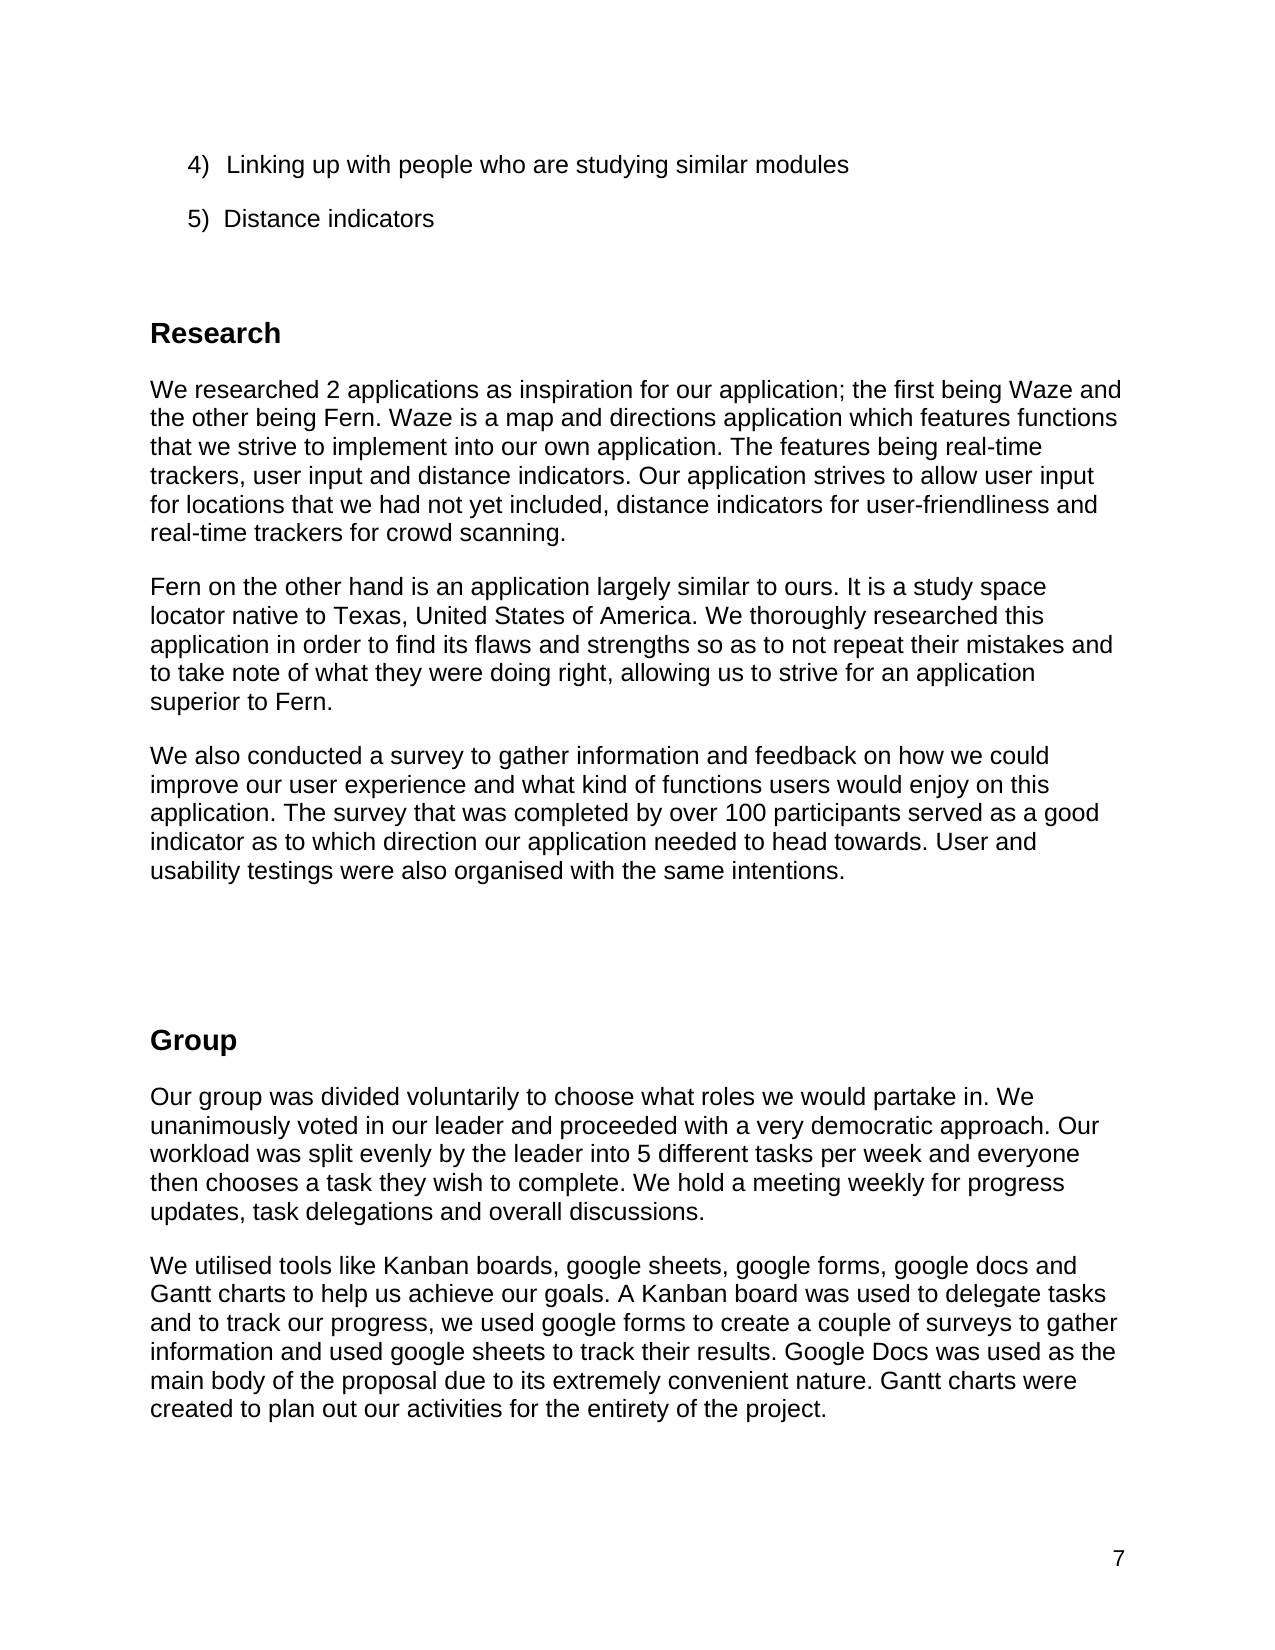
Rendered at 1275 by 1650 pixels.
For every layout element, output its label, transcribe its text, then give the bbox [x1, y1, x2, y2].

text We researched 2 applications as inspiration for our application; the first being Waze and the other being Fern. Waze is a map and directions application which features functions that we strive to implement into our own application. The features being real-time trackers, user input and distance indicators. Our application strives to allow user input for locations that we had not yet included, distance indicators for user-friendliness and real-time trackers for crowd scanning. [150, 374, 1125, 547]
text We also conducted a survey to gather information and feedback on how we could improve our user experience and what kind of functions users would enjoy on this application. The survey that was completed by over 100 participants served as a good indicator as to which direction our application needed to head towards. User and usability testings were also organised with the same intentions. [150, 741, 1125, 884]
text Our group was divided voluntarily to choose what roles we would partake in. We unanimously voted in our leader and proceeded with a very democratic approach. Our workload was split evenly by the leader into 5 different tasks per week and everyone then chooses a task they wish to complete. We hold a meeting weekly for progress updates, task delegations and overall discussions. [150, 1082, 1125, 1226]
text 4) Linking up with people who are studying similar modules [187, 150, 1125, 179]
subtitle Research [150, 316, 1125, 349]
text We utilised tools like Kanban boards, google sheets, google forms, google docs and Gantt charts to help us achieve our goals. A Kanban board was used to delegate tasks and to track our progress, we used google forms to create a couple of surveys to gather information and used google sheets to track their results. Google Docs was used as the main body of the proposal due to its extremely convenient nature. Gantt charts were created to plan out our activities for the entirety of the project. [150, 1251, 1125, 1423]
text 5) Distance indicators [187, 204, 1125, 232]
text Fern on the other hand is an application largely similar to ours. It is a study space locator native to Texas, United States of America. We thoroughly researched this application in order to find its flaws and strengths so as to not repeat their mistakes and to take note of what they were doing right, allowing us to strive for an application superior to Fern. [150, 572, 1125, 716]
subtitle Group [150, 1023, 1125, 1057]
